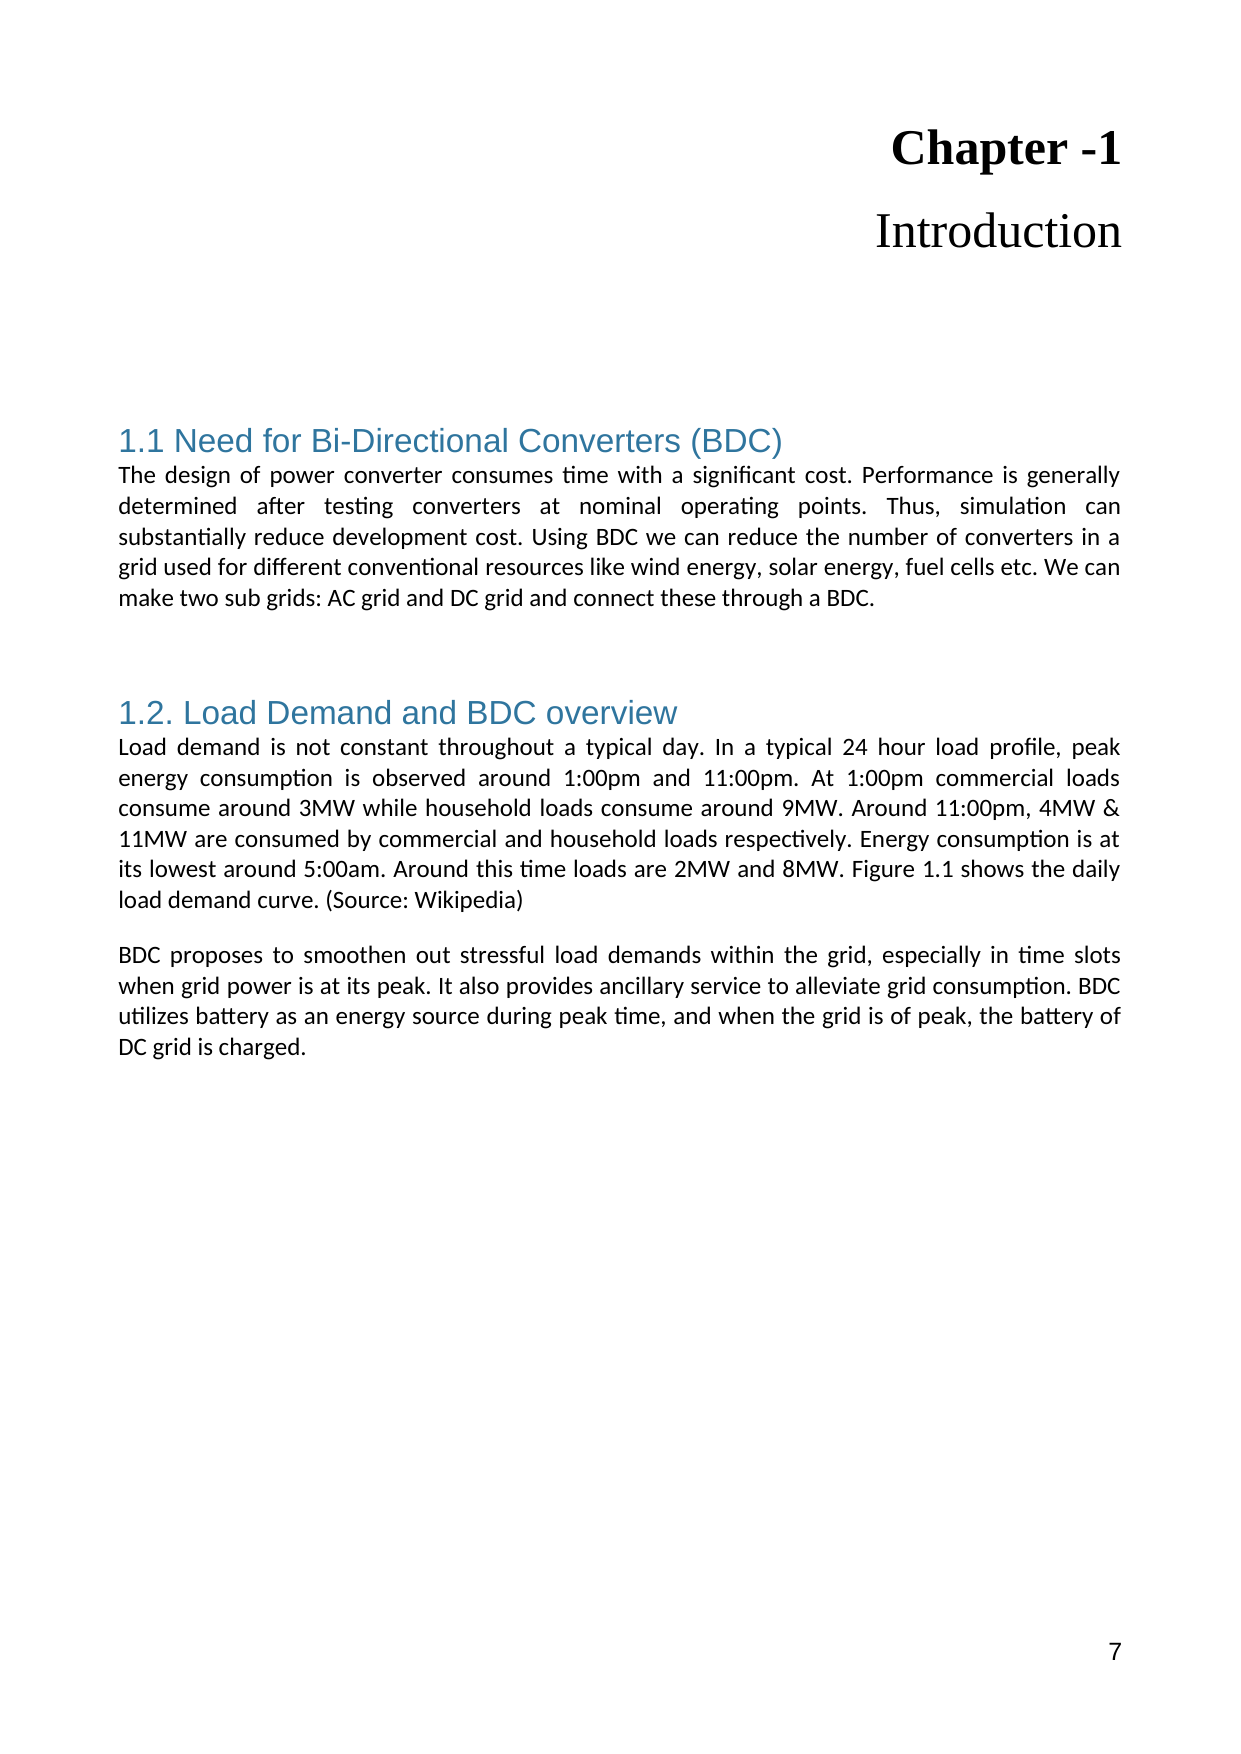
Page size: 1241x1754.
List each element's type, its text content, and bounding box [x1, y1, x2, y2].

text Chapter -1 [118, 118, 1122, 176]
text The design of power converter consumes time with a significant cost. Performance is generally determined after testing converters at nominal operating points. Thus, simulation can substantially reduce development cost. Using BDC we can reduce the number of converters in a grid used for different conventional resources like wind energy, solar energy, fuel cells etc. We can make two sub grids: AC grid and DC grid and connect these through a BDC. [118, 459, 1122, 612]
text Introduction [118, 201, 1122, 258]
subtitle 1.1 Need for Bi-Directional Converters (BDC) [118, 421, 1122, 459]
text BDC proposes to smoothen out stressful load demands within the grid, especially in time slots when grid power is at its peak. It also provides ancillary service to alleviate grid consumption. BDC utilizes battery as an energy source during peak time, and when the grid is of peak, the battery of DC grid is charged. [118, 939, 1122, 1061]
subtitle 1.2. Load Demand and BDC overview [118, 693, 1122, 731]
text Load demand is not constant throughout a typical day. In a typical 24 hour load profile, peak energy consumption is observed around 1:00pm and 11:00pm. At 1:00pm commercial loads consume around 3MW while household loads consume around 9MW. Around 11:00pm, 4MW & 11MW are consumed by commercial and household loads respectively. Energy consumption is at its lowest around 5:00am. Around this time loads are 2MW and 8MW. Figure 1.1 shows the daily load demand curve. (Source: Wikipedia) [118, 731, 1122, 914]
